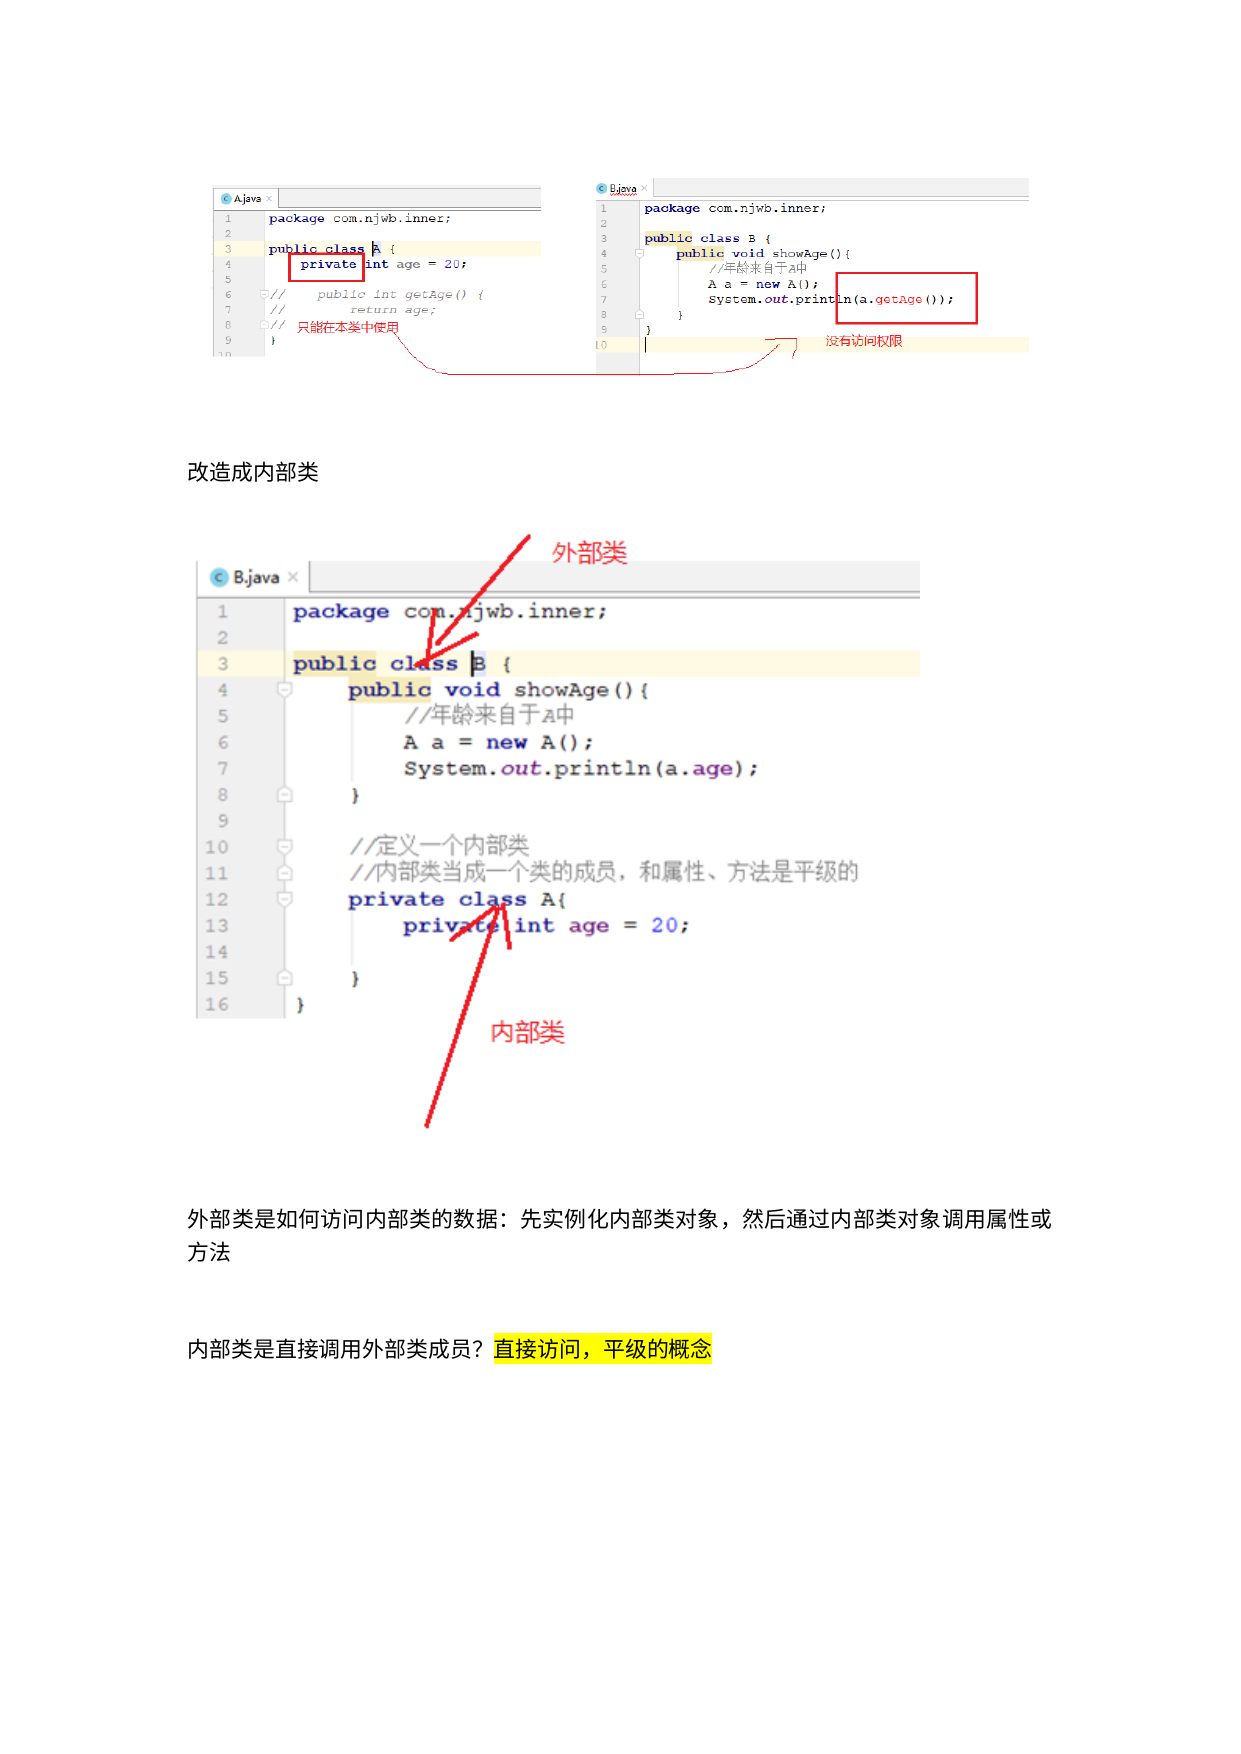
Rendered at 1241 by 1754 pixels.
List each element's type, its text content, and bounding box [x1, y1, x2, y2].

text 外部类是如何访问内部类的数据：先实例化内部类对象，然后通过内部类对象调用属性或方法 [187, 1202, 1053, 1267]
picture [187, 162, 1053, 405]
text 内部类是直接调用外部类成员？直接访问，平级的概念 [187, 1332, 1053, 1364]
picture [187, 519, 920, 1141]
text 改造成内部类 [187, 454, 1053, 487]
